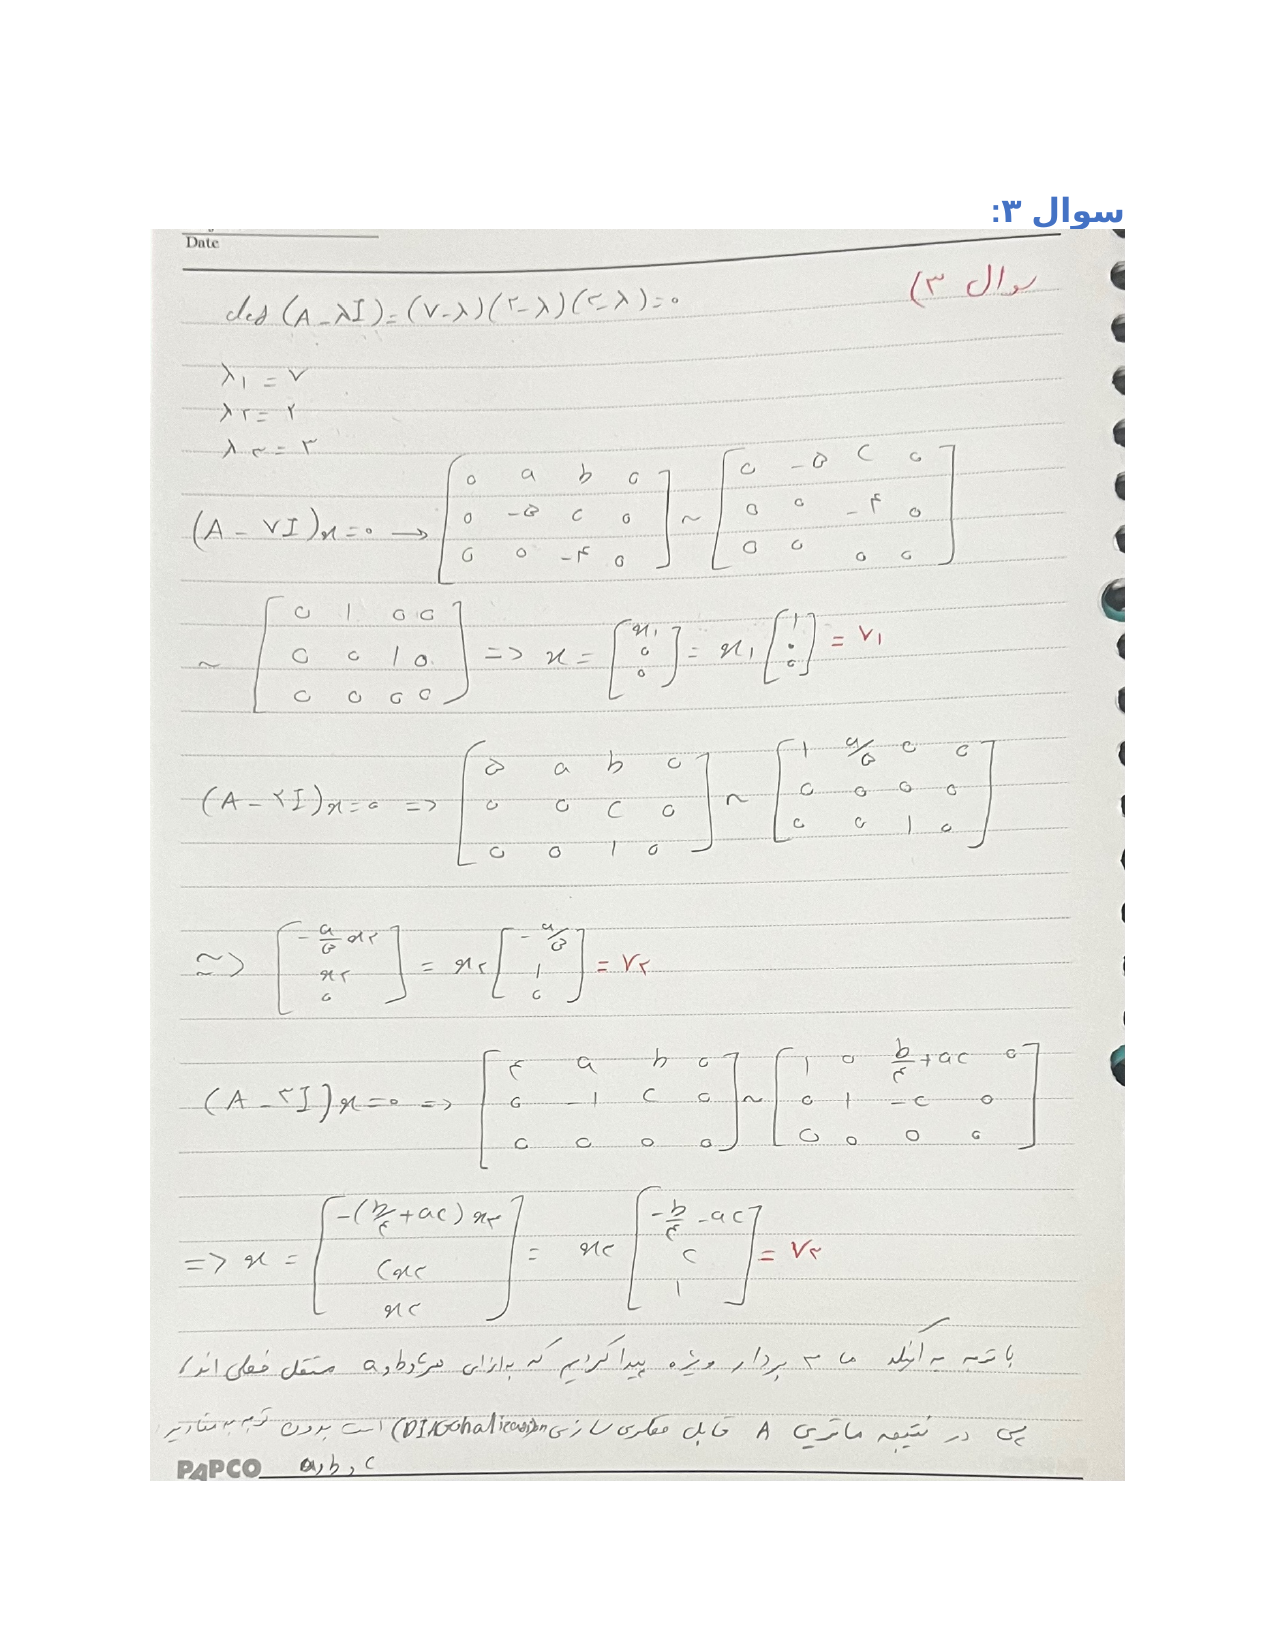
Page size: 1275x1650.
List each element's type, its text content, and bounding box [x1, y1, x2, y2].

text سوال ۳: [150, 191, 1125, 229]
picture [150, 229, 1125, 1481]
